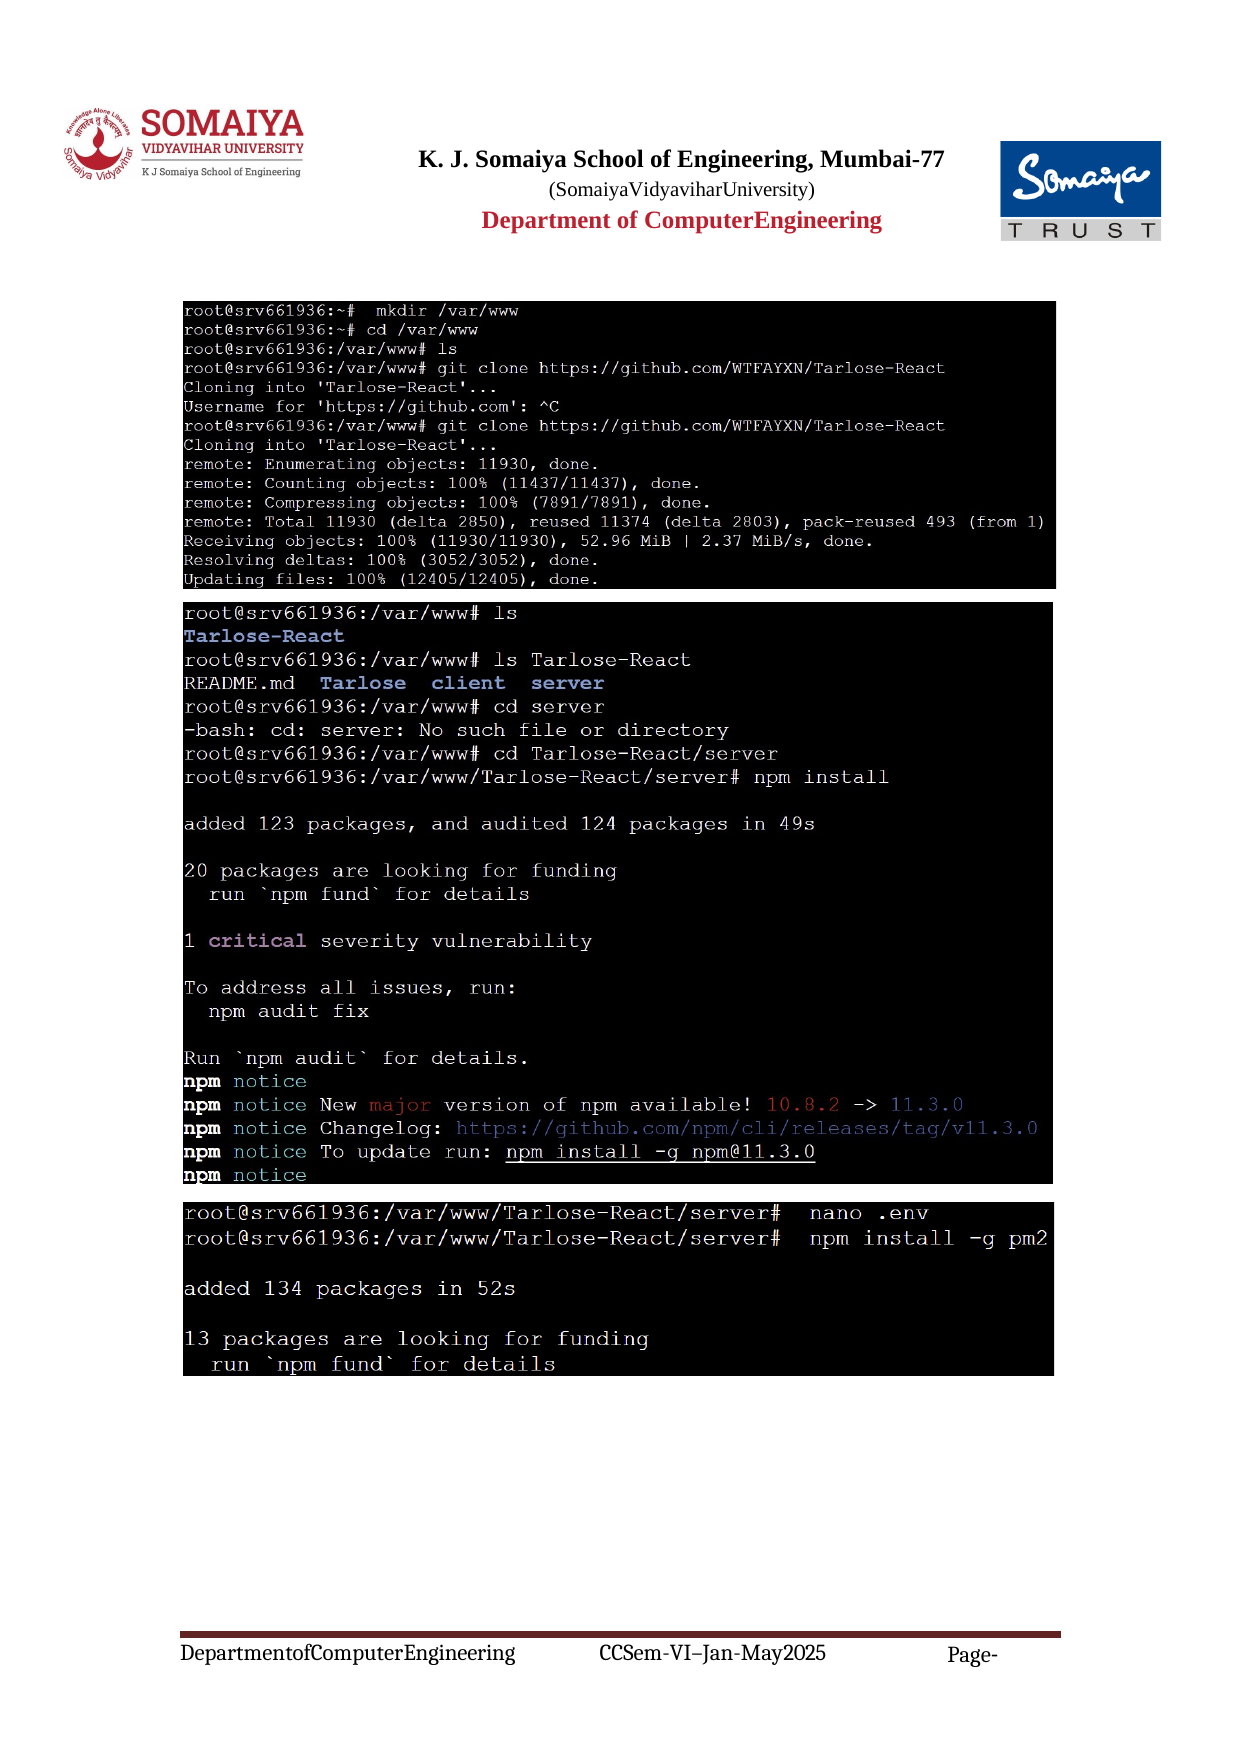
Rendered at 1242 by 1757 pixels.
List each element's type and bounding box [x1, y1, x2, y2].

picture [64, 108, 304, 180]
picture [183, 602, 1053, 1184]
picture [183, 1202, 1055, 1376]
picture [183, 301, 1057, 589]
picture [1000, 141, 1162, 241]
